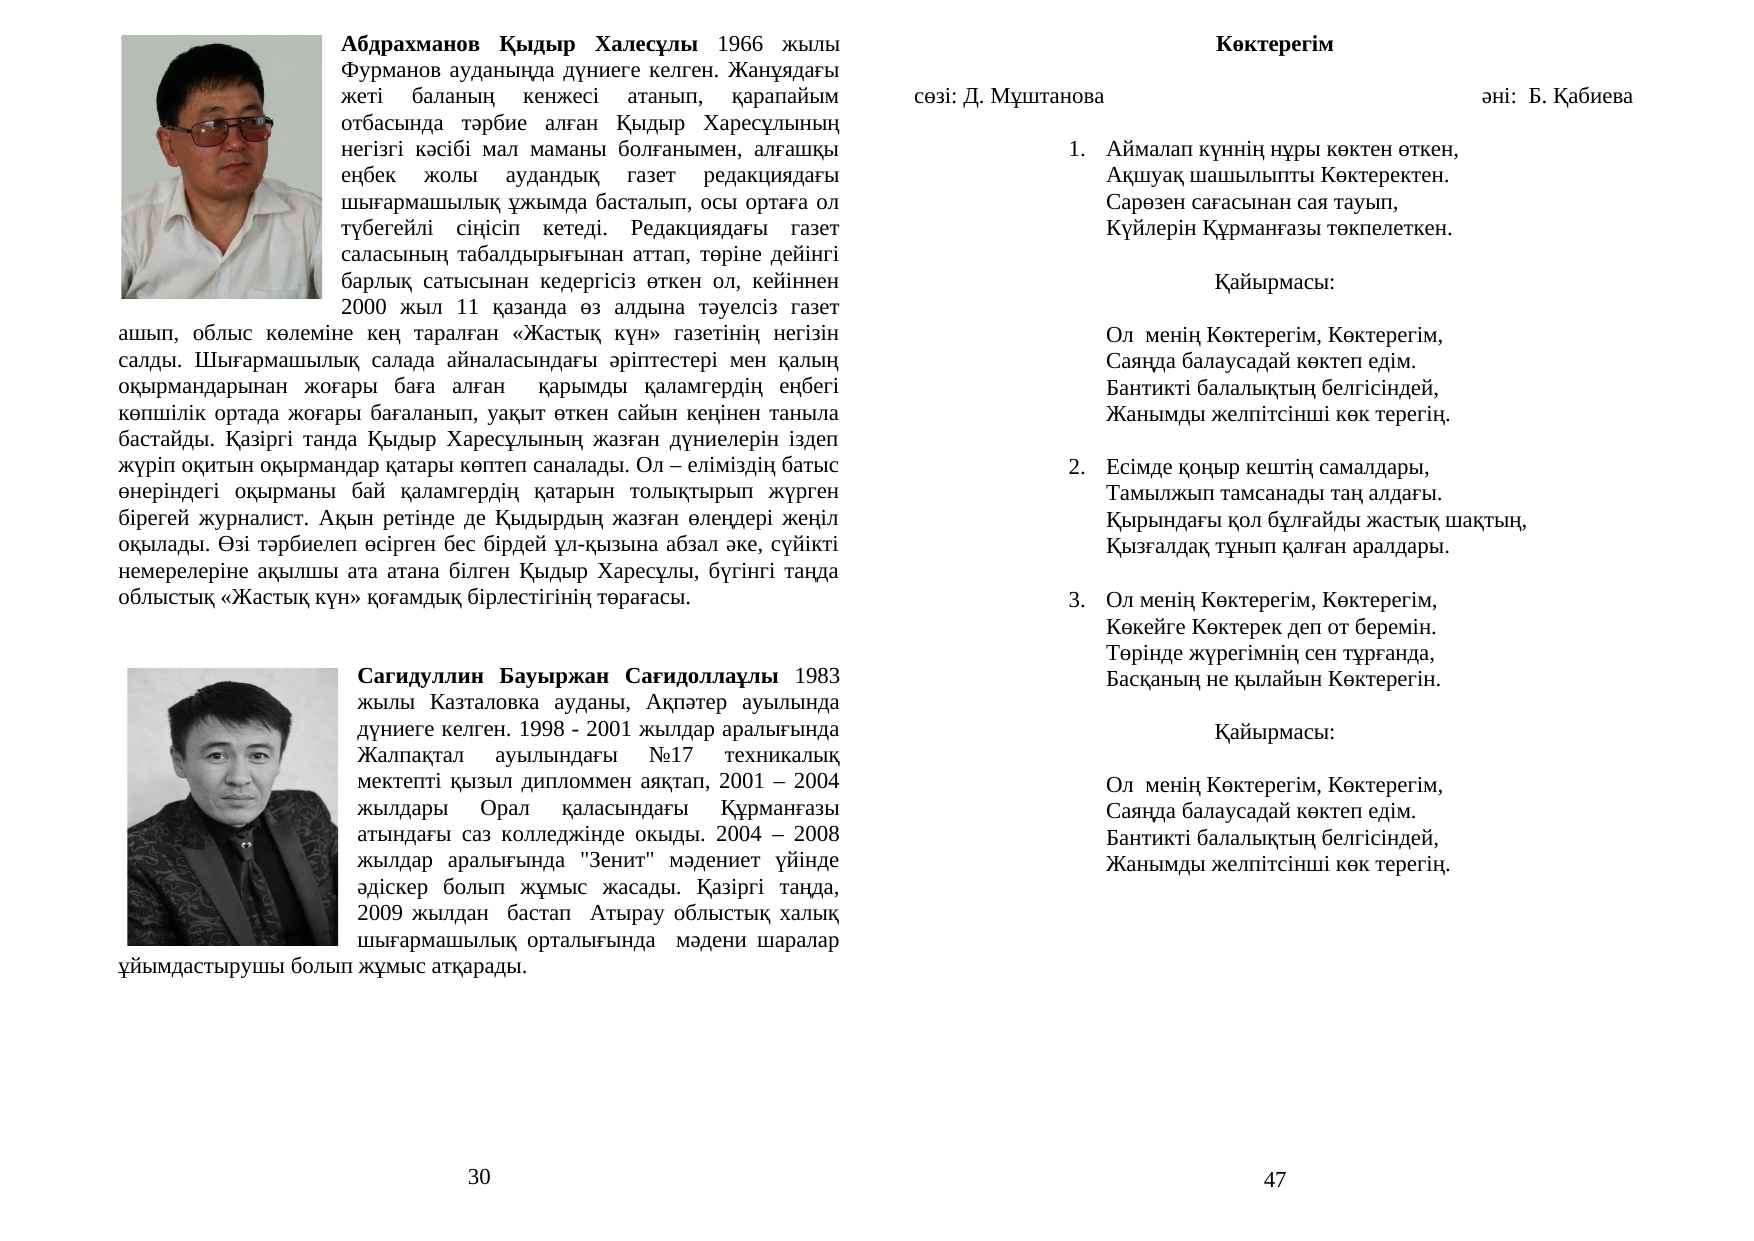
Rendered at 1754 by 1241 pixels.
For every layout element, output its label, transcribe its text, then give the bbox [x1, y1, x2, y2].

text Абдрахманов Қыдыр Халесұлы 1966 жылы Фурманов ауданыңда дүниеге келген. Жанұядағы жеті баланың кенжесі атанып, қарапайым отбасында тәрбие алған Қыдыр Харесұлының негізгі кәсібі мал маманы болғанымен, алғашқы еңбек жолы аудандық газет редакциядағы шығармашылық ұжымда басталып, осы ортаға ол түбегейлі сіңісіп кетеді. Редакциядағы газет саласының табалдырығынан аттап, төріне дейінгі барлық сатысынан кедергісіз өткен ол, кейіннен 2000 жыл 11 қазанда өз алдына тәуелсіз газет ашып, облыс көлеміне кең таралған «Жастық күн» газетінің негізін салды. Шығармашылық салада айналасындағы әріптестері мен қалың оқырмандарынан жоғары баға алған қарымды қаламгердің еңбегі көпшілік ортада жоғары бағаланып, уақыт өткен сайын кеңінен таныла бастайды. Қазіргі танда Қыдыр Харесұлының жазған дүниелерін іздеп жүріп оқитын оқырмандар қатары көптеп саналады. Ол – еліміздің батыс өнеріндегі оқырманы бай қаламгердің қатарын толықтырып жүрген бірегей журналист. Ақын ретінде де Қыдырдың жазған өлеңдері жеңіл оқылады. Өзі тәрбиелеп өсірген бес бірдей ұл-қызына абзал әке, сүйікті немерелеріне ақылшы ата атана білген Қыдыр Харесұлы, бүгінгі таңда облыстық «Жастық күн» қоғамдық бірлестігінің төрағасы. [118, 29, 840, 609]
text Бантикті балалықтың белгісіндей, [1106, 823, 1636, 850]
text Көкейге Көктерек деп от беремін. [1106, 613, 1636, 639]
text Қайырмасы: [1106, 718, 1636, 744]
text сөзі: Д. Мұштанова әні: Б. Қабиева [914, 82, 1636, 109]
list Аймалап күннің нұры көктен өткен, [1068, 135, 1636, 161]
text 47 [914, 1166, 1636, 1192]
text Қызғалдақ тұнып қалған аралдары. [1106, 532, 1636, 558]
text Саяңда балаусадай көктеп едім. [1106, 797, 1636, 823]
text Көктерегім [914, 29, 1636, 56]
text Саяңда балаусадай көктеп едім. [1106, 347, 1636, 374]
text Күйлерін Құрманғазы төкпелеткен. [1106, 214, 1636, 240]
list Есімде қоңыр кештің самалдары, [1068, 453, 1636, 479]
text Қайырмасы: [1106, 268, 1636, 295]
text Ол менің Көктерегім, Көктерегім, [1106, 321, 1636, 347]
text Төрінде жүрегімнің сен тұрғанда, [1106, 639, 1636, 665]
text Ақшуақ шашылыпты Көктеректен. [1106, 161, 1636, 188]
picture [127, 668, 339, 946]
text Сарөзен сағасынан сая тауып, [1106, 188, 1636, 214]
text Бантикті балалықтың белгісіндей, [1106, 374, 1636, 400]
text Жанымды желпітсінші көк терегің. [1106, 400, 1636, 427]
text Қырындағы қол бұлғайды жастық шақтың, [1106, 506, 1636, 532]
text Тамылжып тамсанады таң алдағы. [1106, 479, 1636, 506]
text Жанымды желпітсінші көк терегің. [1106, 850, 1636, 876]
text Ол менің Көктерегім, Көктерегім, [1106, 771, 1636, 797]
list Ол менің Көктерегім, Көктерегім, [1068, 586, 1636, 613]
text Басқаның не қылайын Көктерегін. [1106, 665, 1636, 692]
text 30 [118, 1163, 840, 1189]
picture [121, 35, 323, 299]
